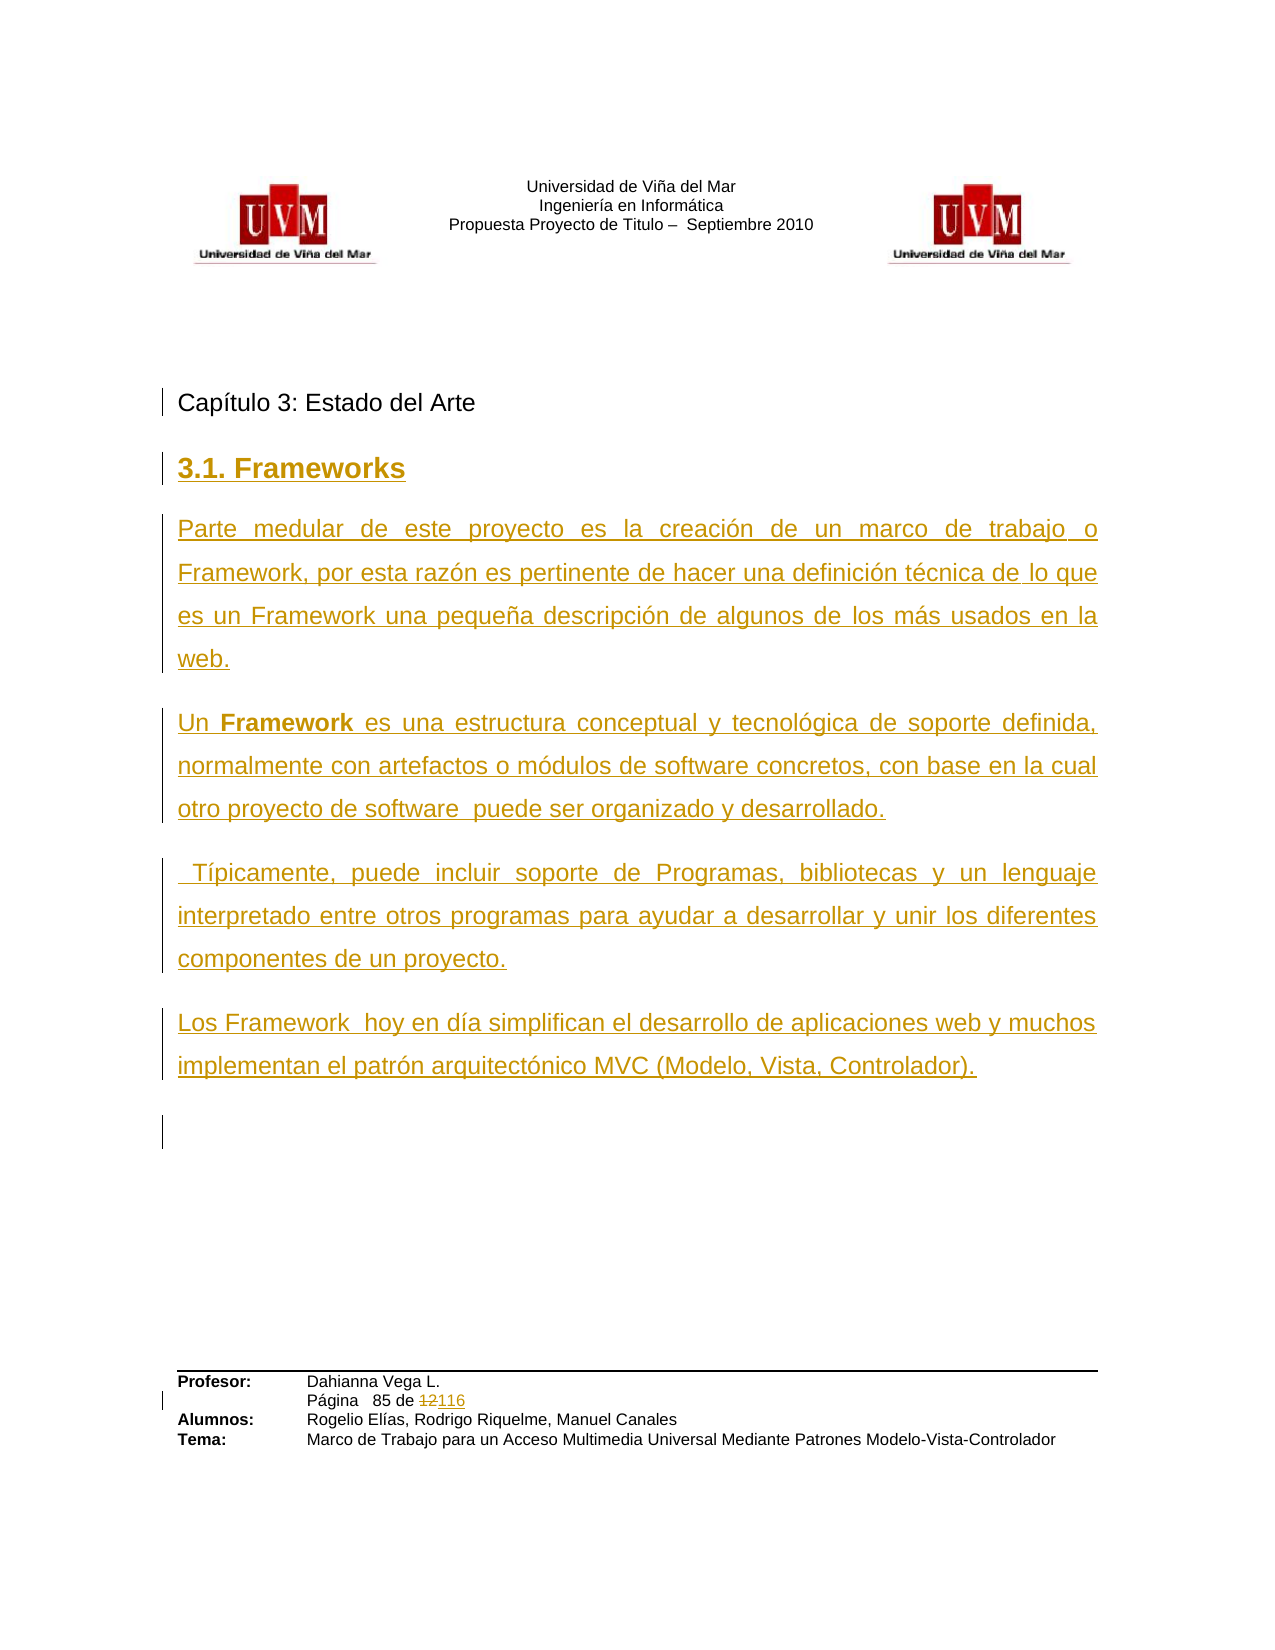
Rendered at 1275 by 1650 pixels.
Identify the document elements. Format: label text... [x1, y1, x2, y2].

picture [871, 176, 1084, 267]
picture [177, 176, 390, 267]
text Capítulo 3: Estado del Arte [177, 388, 1098, 416]
